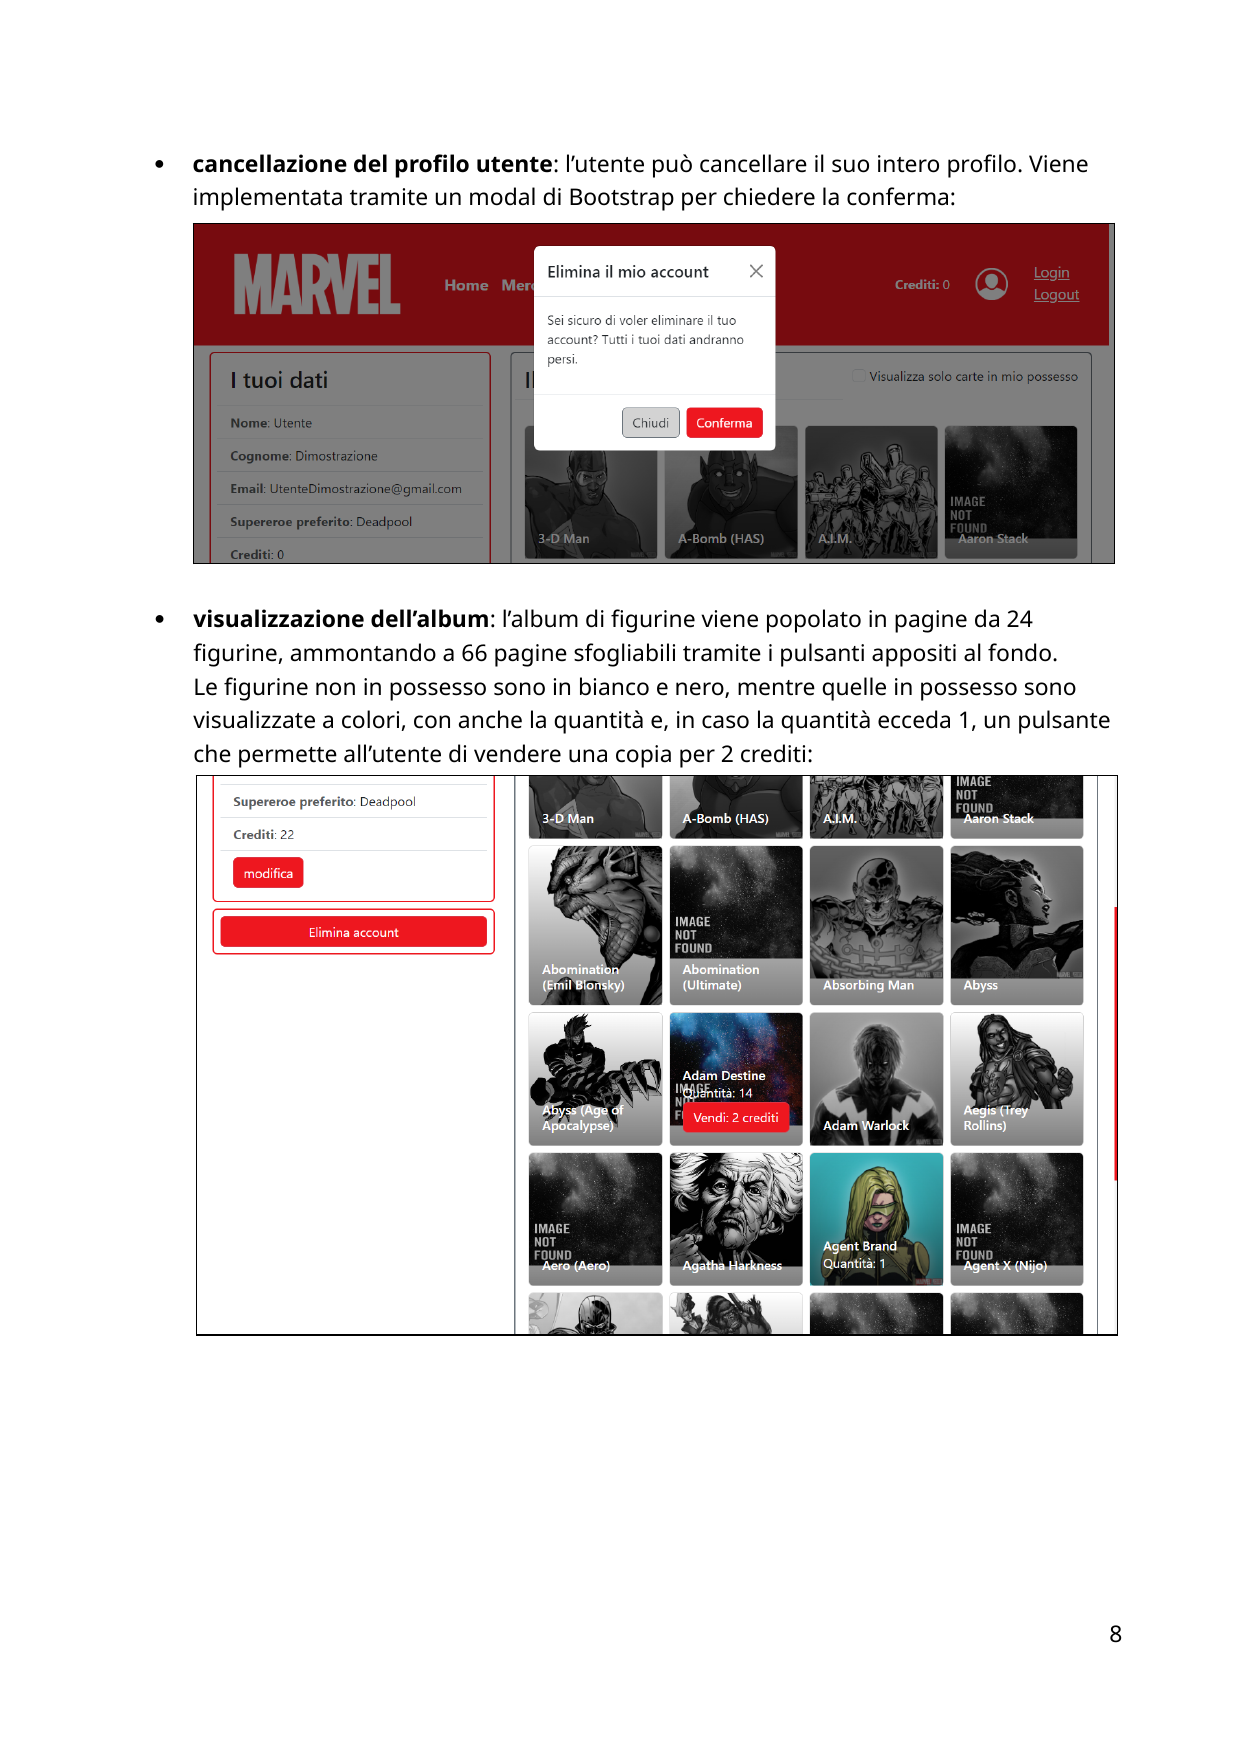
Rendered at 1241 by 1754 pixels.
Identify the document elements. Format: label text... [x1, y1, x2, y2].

picture [194, 224, 1114, 563]
list Le figurine non in possesso sono in bianco e nero, mentre quelle in possesso sono visualizzate a colori, con anche la quantità e, in caso la quantità ecceda 1, un pulsante che permette all’utente di vendere una copia per 2 crediti: [193, 671, 1122, 769]
picture [197, 776, 1117, 1334]
list cancellazione del profilo utente: l’utente può cancellare il suo intero profilo. Viene implementata tramite un modal di Bootstrap per chiedere la conferma: [155, 148, 1122, 213]
list visualizzazione dell’album: l’album di figurine viene popolato in pagine da 24 figurine, ammontando a 66 pagine sfogliabili tramite i pulsanti appositi al fondo. [156, 603, 1122, 668]
